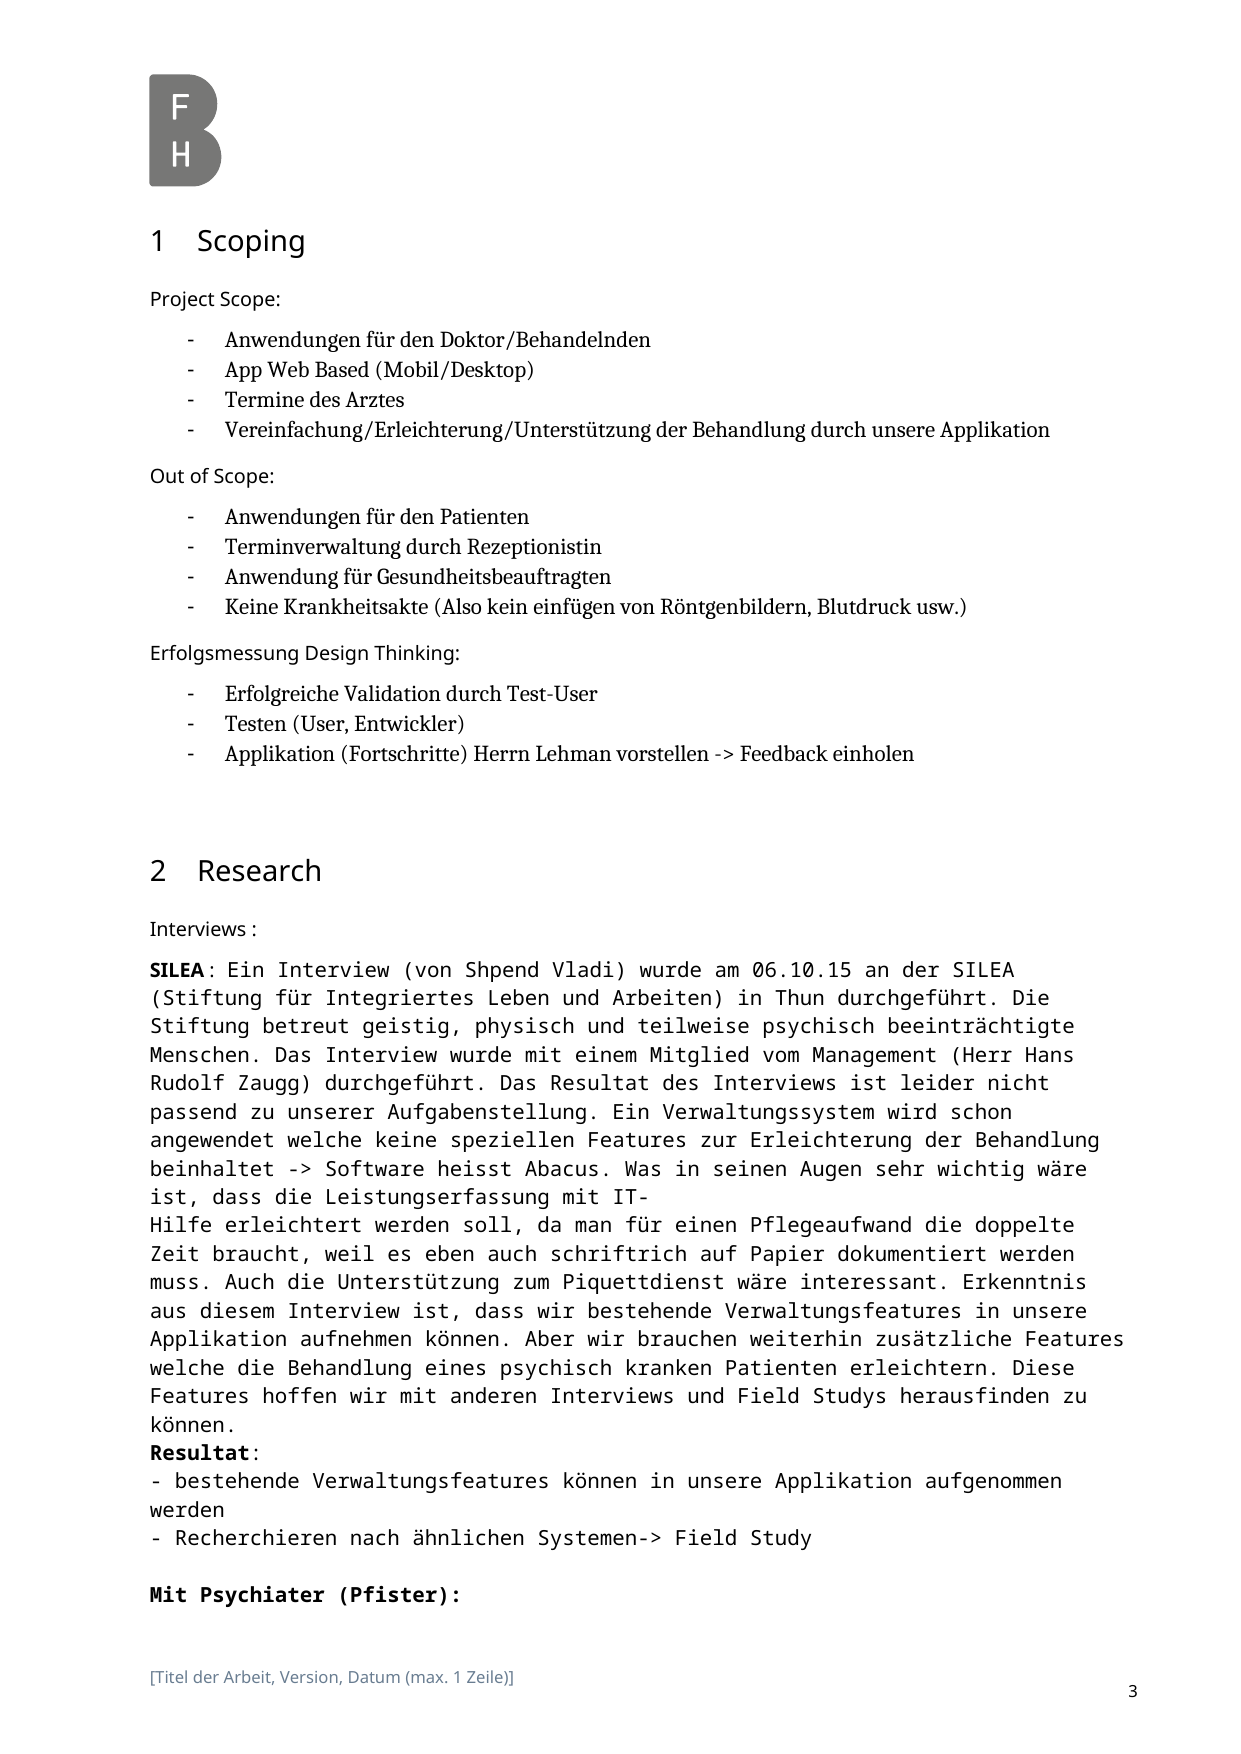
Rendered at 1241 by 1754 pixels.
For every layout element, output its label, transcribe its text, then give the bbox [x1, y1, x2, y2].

list App Web Based (Mobil/Desktop) [187, 355, 1136, 383]
list Termine des Arztes [187, 385, 1136, 413]
text - Recherchieren nach ähnlichen Systemen-> Field Study [149, 1523, 1136, 1552]
text Interviews : [149, 915, 1136, 942]
subtitle Scoping [149, 221, 1136, 260]
list Applikation (Fortschritte) Herrn Lehman vorstellen -> Feedback einholen [187, 739, 1136, 767]
list Terminverwaltung durch Rezeptionistin [187, 532, 1136, 560]
text SILEA : Ein Interview (von Shpend Vladi) wurde am 06.10.15 an der SILEA (Stiftung für Integriertes Leben und Arbeiten) in Thun durchgeführt. Die Stiftung betreut geistig, physisch und teilweise psychisch beeinträchtigte Menschen. Das Interview wurde mit einem Mitglied vom Management (Herr Hans Rudolf Zaugg) durchgeführt. Das Resultat des Interviews ist leider nicht passend zu unserer Aufgabenstellung. Ein Verwaltungssystem wird schon angewendet welche keine speziellen Features zur Erleichterung der Behandlung beinhaltet -> Software heisst Abacus. Was in seinen Augen sehr wichtig wäre ist, dass die Leistungserfassung mit IT- [149, 955, 1136, 1211]
subtitle Research [149, 851, 1136, 890]
list Keine Krankheitsakte (Also kein einfügen von Röntgenbildern, Blutdruck usw.) [187, 592, 1136, 620]
list Anwendungen für den Patienten [187, 502, 1136, 530]
list Vereinfachung/Erleichterung/Unterstützung der Behandlung durch unsere Applikation [187, 415, 1136, 443]
list Testen (User, Entwickler) [187, 709, 1136, 737]
list Anwendungen für den Doktor/Behandelnden [187, 325, 1136, 353]
text Out of Scope: [149, 462, 1136, 489]
text Resultat: [149, 1438, 1136, 1467]
text Project Scope: [149, 285, 1136, 312]
text Mit Psychiater (Pfister): [149, 1580, 1136, 1609]
list Erfolgreiche Validation durch Test-User [187, 679, 1136, 707]
list Anwendung für Gesundheitsbeauftragten [187, 562, 1136, 590]
text Erfolgsmessung Design Thinking: [149, 639, 1136, 666]
text - bestehende Verwaltungsfeatures können in unsere Applikation aufgenommen werden [149, 1467, 1136, 1523]
text Hilfe erleichtert werden soll, da man für einen Pflegeaufwand die doppelte Zeit braucht, weil es eben auch schriftrich auf Papier dokumentiert werden muss. Auch die Unterstützung zum Piquettdienst wäre interessant. Erkenntnis aus diesem Interview ist, dass wir bestehende Verwaltungsfeatures in unsere Applikation aufnehmen können. Aber wir brauchen weiterhin zusätzliche Features welche die Behandlung eines psychisch kranken Patienten erleichtern. Diese Features hoffen wir mit anderen Interviews und Field Studys herausfinden zu können. [149, 1211, 1136, 1438]
